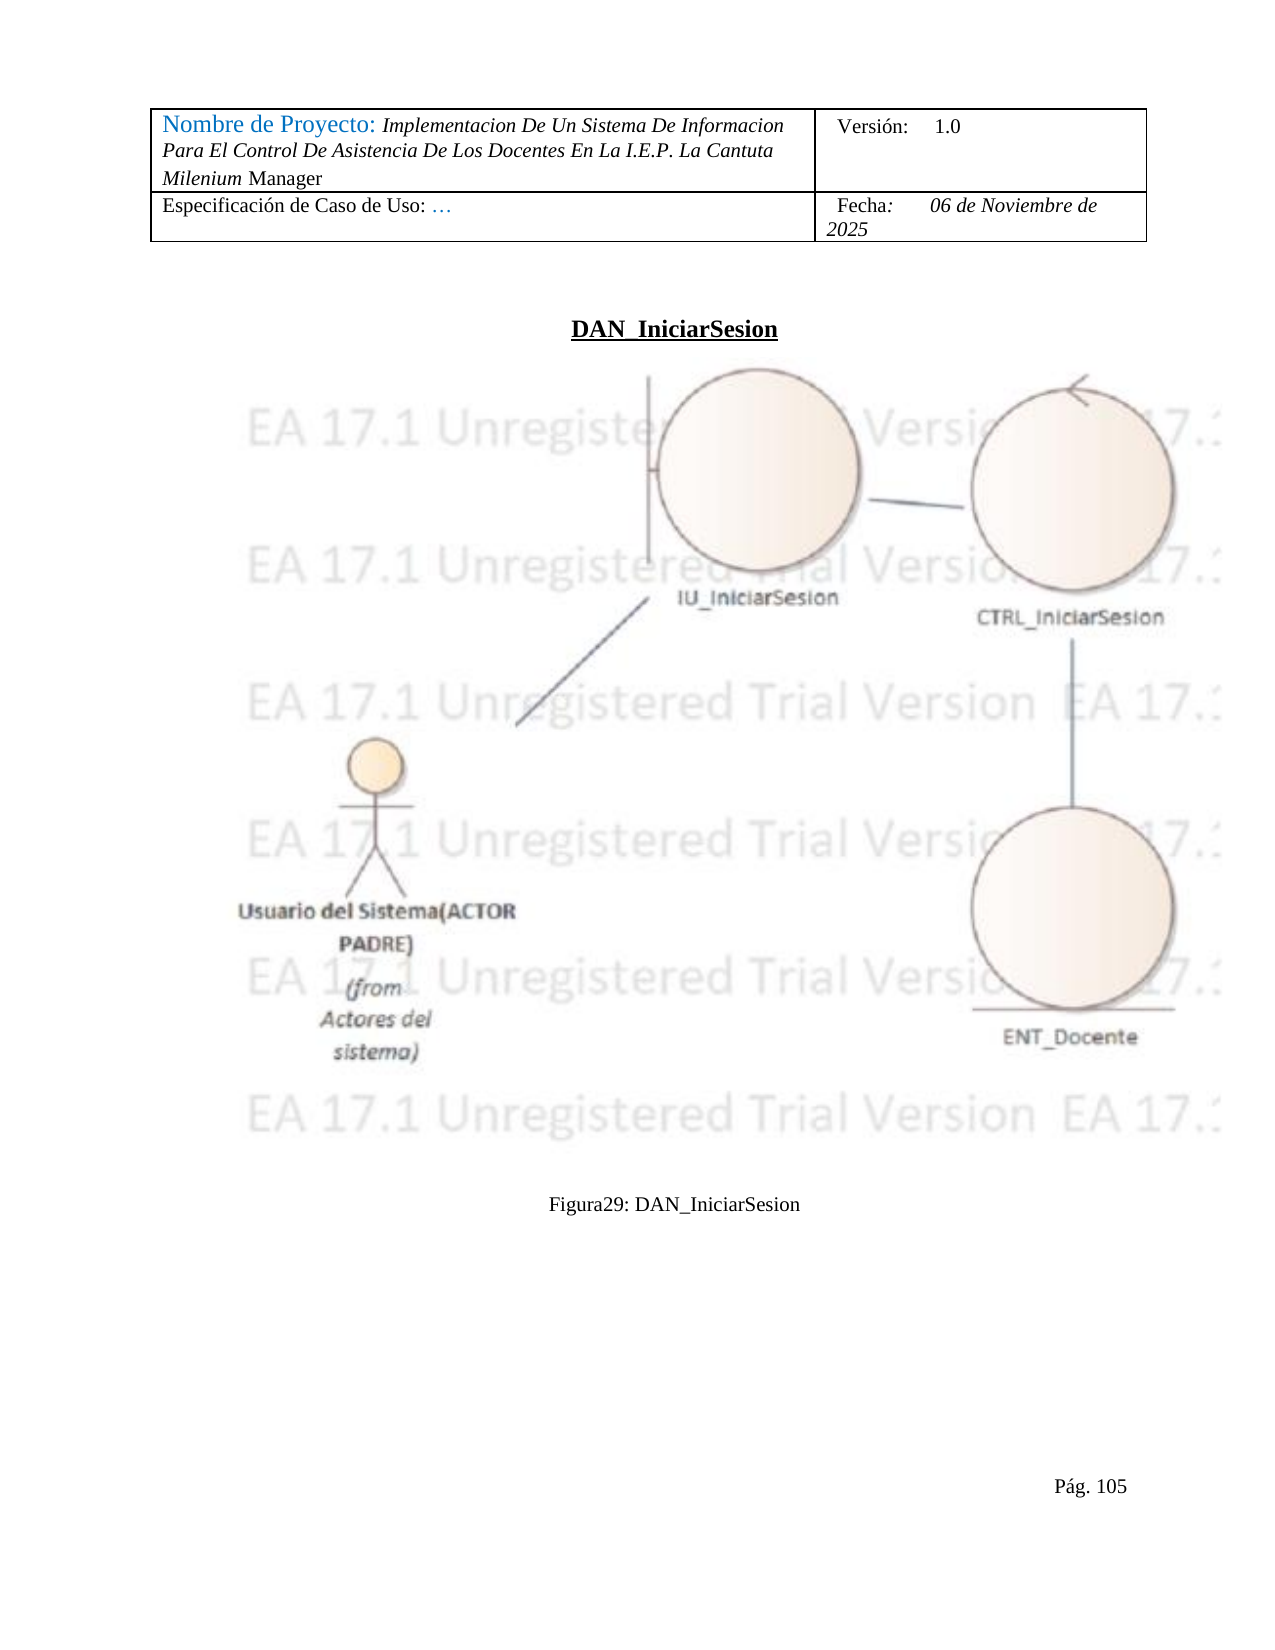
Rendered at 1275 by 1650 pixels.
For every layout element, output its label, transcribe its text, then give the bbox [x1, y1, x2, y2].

text Figura29: DAN_IniciarSesion [224, 1192, 1125, 1216]
picture [223, 357, 1223, 1181]
text DAN_IniciarSesion [224, 314, 1125, 343]
